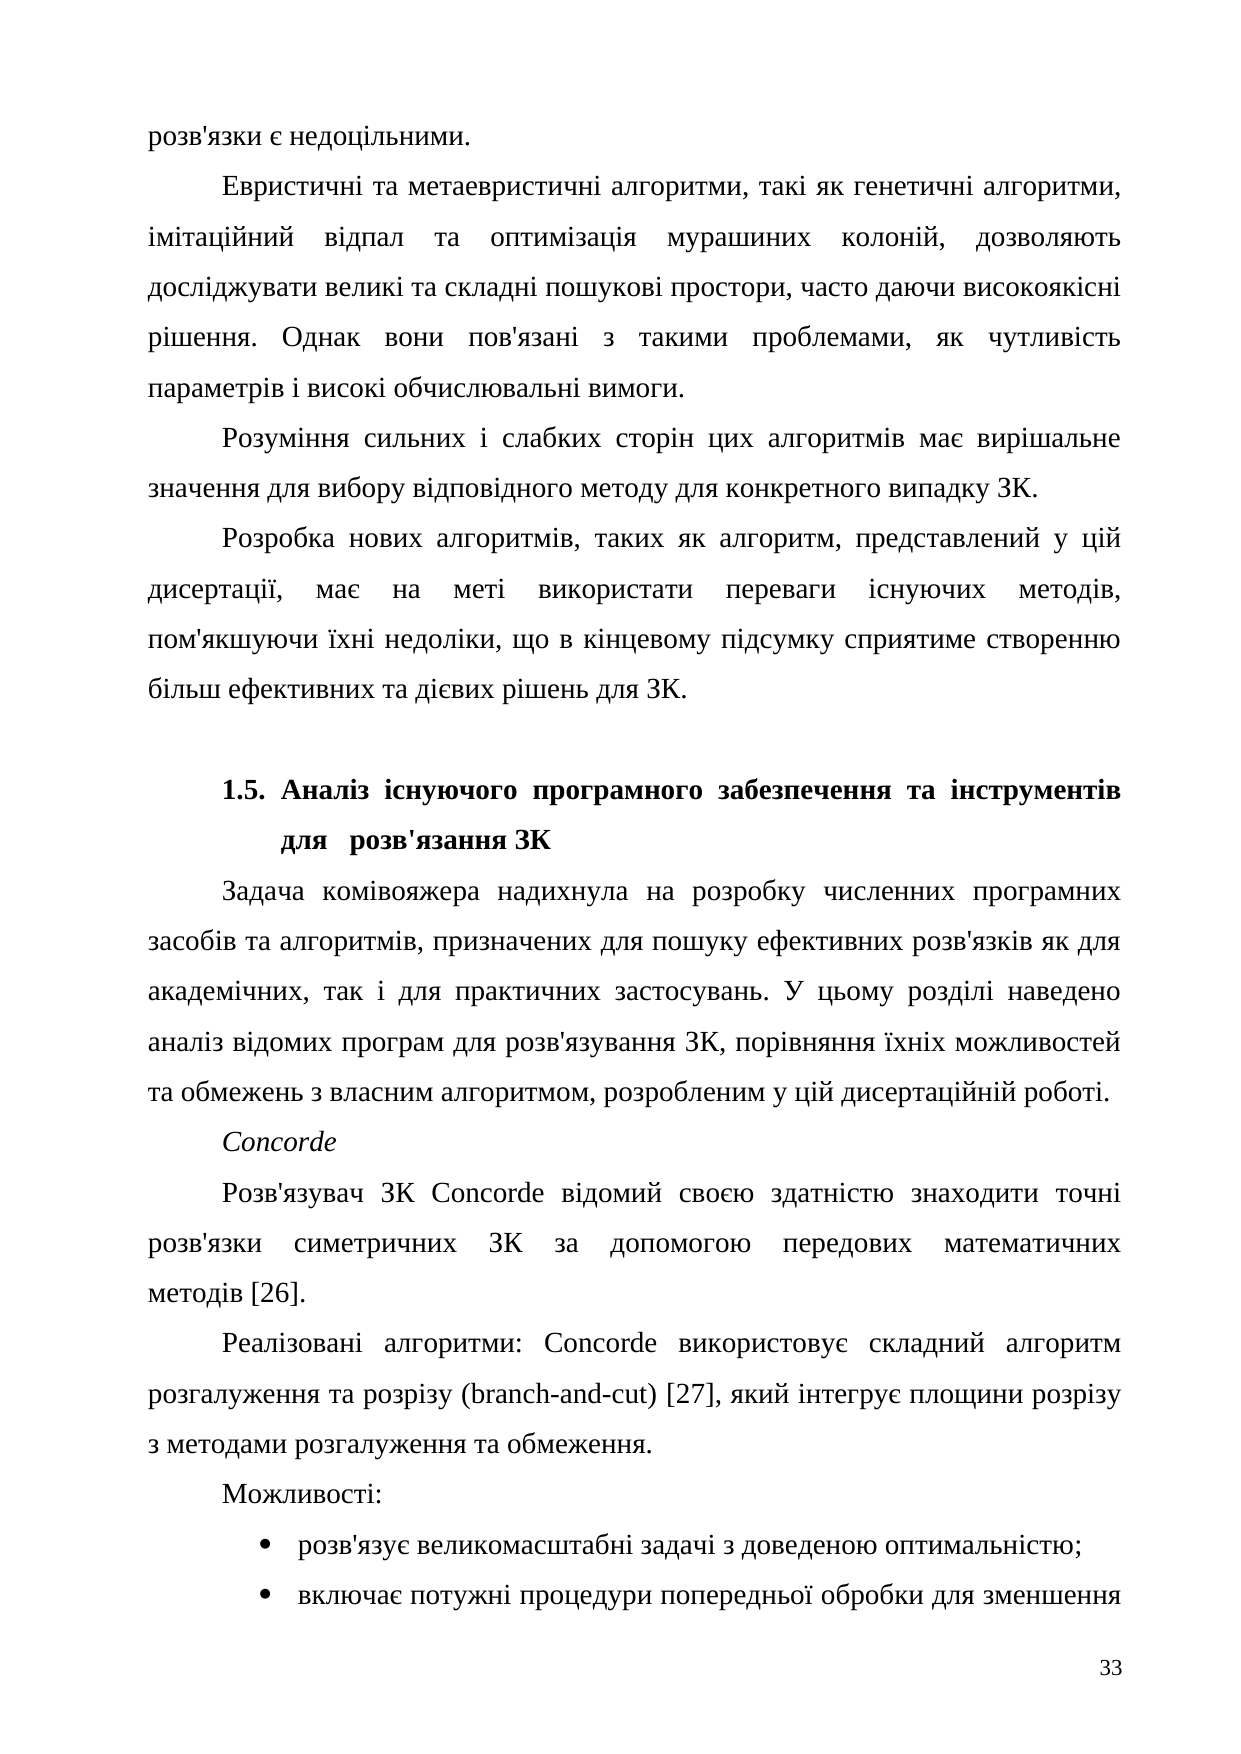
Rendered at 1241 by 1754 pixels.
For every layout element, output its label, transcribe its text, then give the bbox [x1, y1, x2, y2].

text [148, 118, 1122, 152]
list Аналіз існуючого програмного забезпечення та інструментів для розв'язання ЗК [222, 772, 1122, 856]
text Евристичні та метаевристичні алгоритми, такі як генетичні алгоритми, імітаційний відпал та оптимізація мурашиних колоній, дозволяють досліджувати великі та складні пошукові простори, часто даючи високоякісні рішення. Однак вони пов'язані з такими проблемами, як чутливість параметрів і високі обчислювальні вимоги. [148, 168, 1122, 403]
text Реалізовані алгоритми: Concorde використовує складний алгоритм розгалуження та розрізу (branch-and-cut) [27], який інтегрує площини розрізу з методами розгалуження та обмеження. [148, 1326, 1122, 1460]
text Розв'язувач ЗК Concorde відомий своєю здатністю знаходити точні розв'язки симетричних ЗК за допомогою передових математичних методів [26]. [148, 1175, 1122, 1309]
text Розробка нових алгоритмів, таких як алгоритм, представлений у цій дисертації, має на меті використати переваги існуючих методів, пом'якшуючи їхні недоліки, що в кінцевому підсумку сприятиме створенню більш ефективних та дієвих рішень для ЗК. [148, 521, 1122, 705]
text Розуміння сильних і слабких сторін цих алгоритмів має вирішальне значення для вибору відповідного методу для конкретного випадку ЗК. [148, 420, 1122, 504]
list розв'язує великомасштабні задачі з доведеною оптимальністю; [260, 1527, 1122, 1561]
text Можливості: [148, 1477, 1122, 1510]
text Задача комівояжера надихнула на розробку численних програмних засобів та алгоритмів, призначених для пошуку ефективних розв'язків як для академічних, так і для практичних застосувань. У цьому розділі наведено аналіз відомих програм для розв'язування ЗК, порівняння їхніх можливостей та обмежень з власним алгоритмом, розробленим у цій дисертаційній роботі. [148, 873, 1122, 1108]
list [260, 1577, 1122, 1611]
text Concorde [148, 1124, 1122, 1158]
